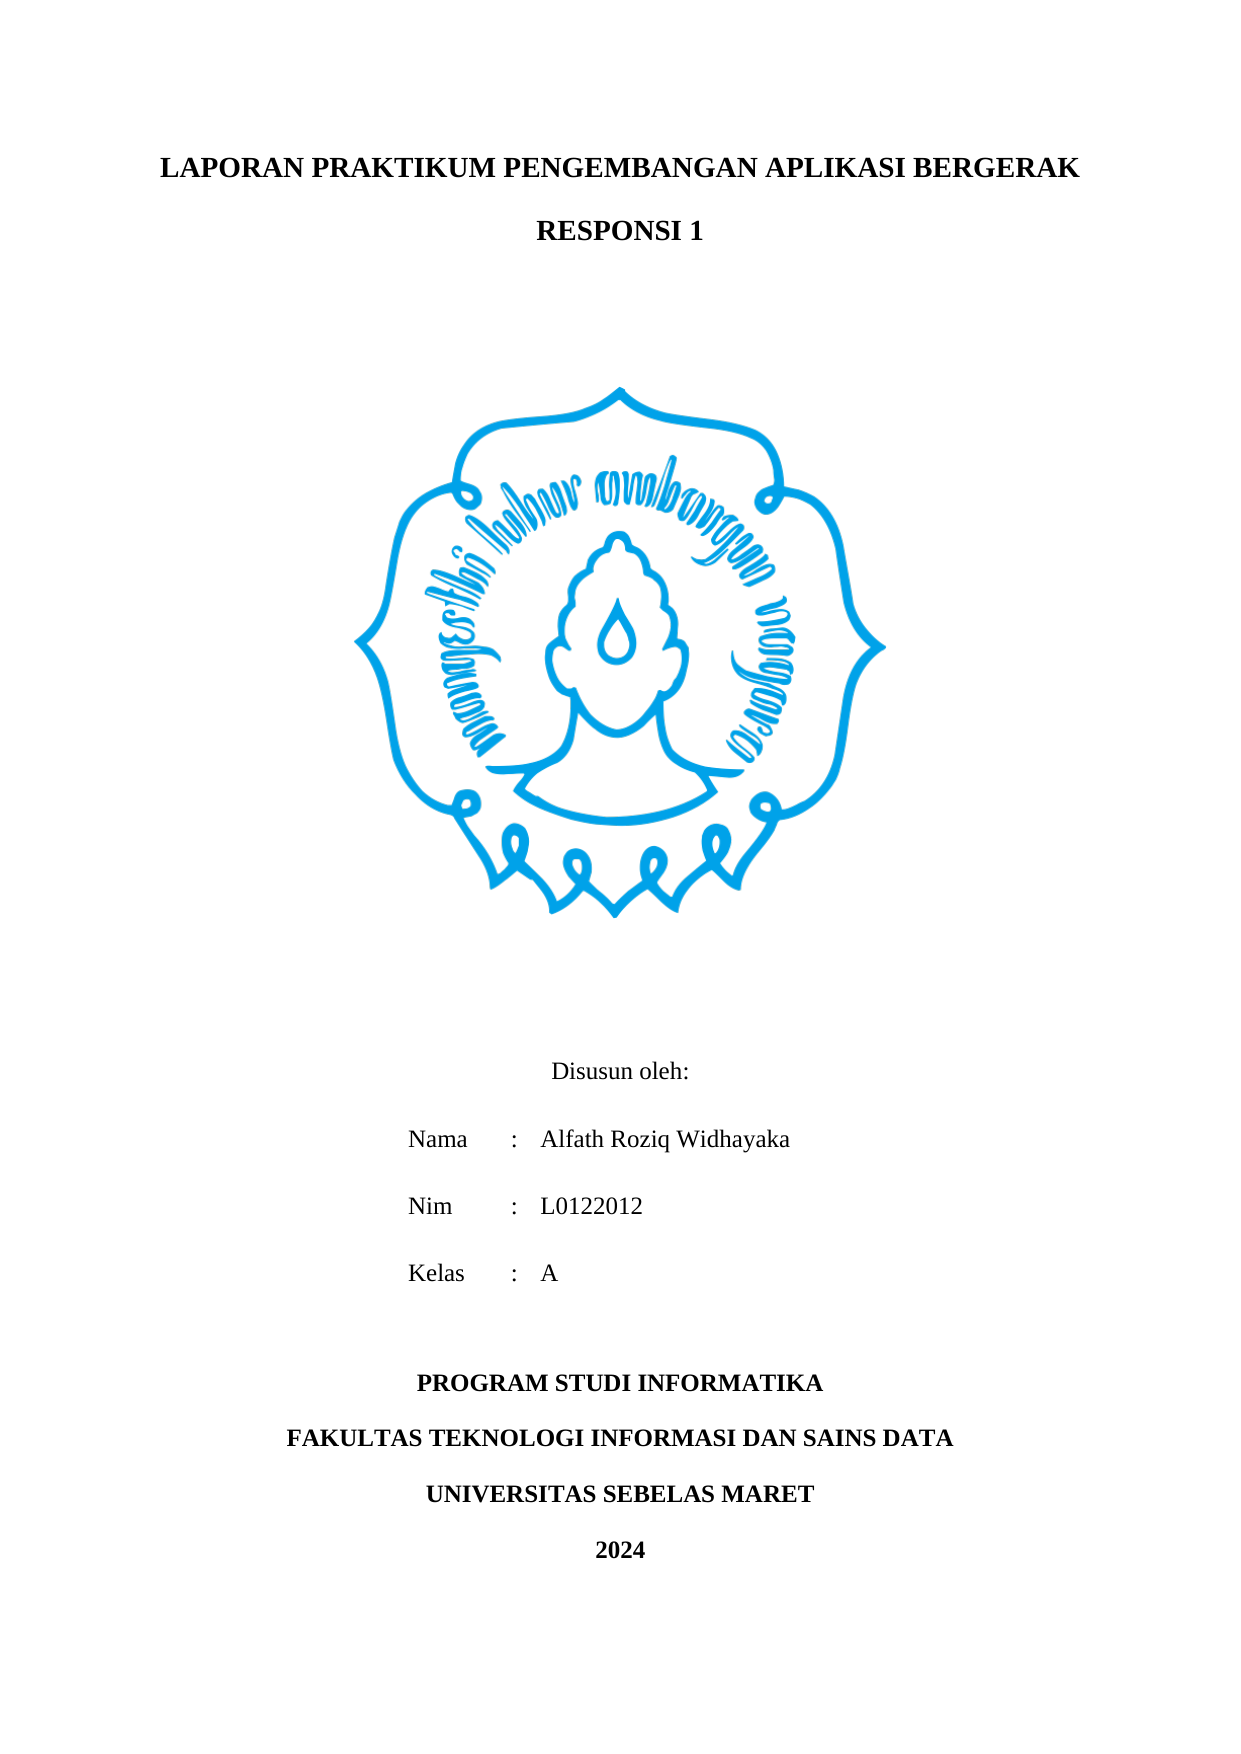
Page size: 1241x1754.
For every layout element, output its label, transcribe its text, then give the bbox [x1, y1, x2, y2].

table_cell Nim [397, 1179, 499, 1245]
picture [462, 491, 473, 501]
picture [761, 803, 771, 811]
text 2024 [150, 1535, 1090, 1563]
picture [650, 859, 657, 873]
table_header : [499, 1112, 529, 1178]
text UNIVERSITAS SEBELAS MARET [150, 1479, 1090, 1508]
text LAPORAN PRAKTIKUM PENGEMBANGAN APLIKASI BERGERAK [150, 150, 1090, 183]
table_cell : [499, 1245, 529, 1312]
table_cell L0122012 [529, 1179, 844, 1245]
text RESPONSI 1 [150, 213, 1090, 246]
table_cell : [499, 1179, 529, 1245]
picture [713, 836, 720, 852]
table_header Alfath Roziq Widhayaka [529, 1112, 844, 1178]
text FAKULTAS TEKNOLOGI INFORMASI DAN SAINS DATA [150, 1423, 1090, 1452]
picture [368, 401, 870, 903]
text Disusun oleh: [150, 1056, 1090, 1085]
table_cell Kelas [397, 1245, 499, 1312]
picture [511, 836, 518, 851]
picture [616, 386, 887, 919]
picture [353, 386, 618, 919]
picture [573, 860, 582, 874]
picture [462, 800, 471, 808]
text PROGRAM STUDI INFORMATIKA [150, 1368, 1090, 1397]
table_header Nama [397, 1112, 499, 1178]
picture [765, 496, 772, 503]
table_cell A [529, 1245, 844, 1312]
